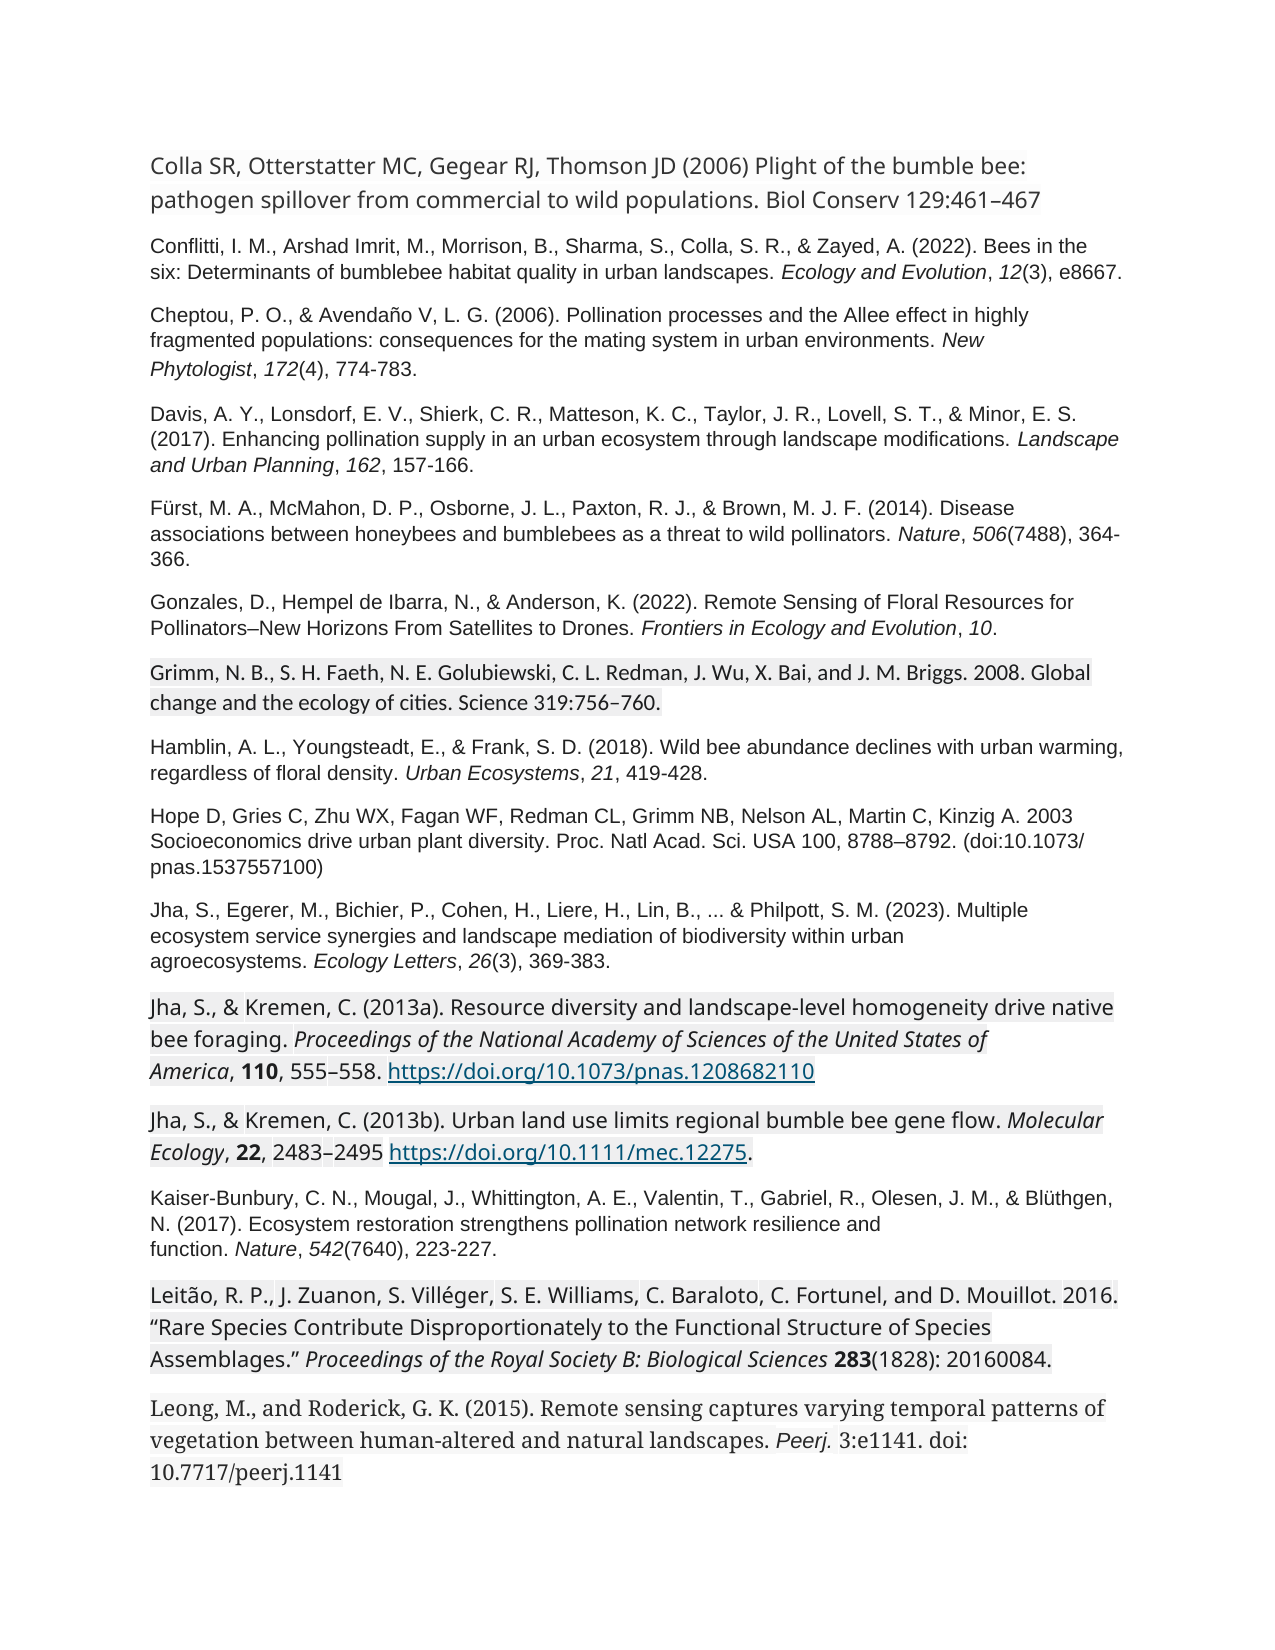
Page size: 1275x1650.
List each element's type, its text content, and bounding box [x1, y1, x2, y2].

text Jha, S., & Kremen, C. (2013b). Urban land use limits regional bumble bee gene flow. Molecular Ecology, 22, 2483–2495 https://doi.org/10.1111/mec.12275. [150, 1105, 1125, 1167]
text Hamblin, A. L., Youngsteadt, E., & Frank, S. D. (2018). Wild bee abundance declines with urban warming, regardless of floral density. Urban Ecosystems, 21, 419-428. [150, 759, 1125, 785]
text Gonzales, D., Hempel de Ibarra, N., & Anderson, K. (2022). Remote Sensing of Floral Resources for Pollinators–New Horizons From Satellites to Drones. Frontiers in Ecology and Evolution, 10. [150, 590, 1125, 639]
text Kaiser-Bunbury, C. N., Mougal, J., Whittington, A. E., Valentin, T., Gabriel, R., Olesen, J. M., & Blüthgen, N. (2017). Ecosystem restoration strengthens pollination network resilience and function. Nature, 542(7640), 223-227. [150, 1186, 1125, 1261]
text Jha, S., & Kremen, C. (2013a). Resource diversity and landscape-level homogeneity drive native bee foraging. Proceedings of the National Academy of Sciences of the United States of America, 110, 555–558. https://doi.org/10.1073/pnas.1208682110 [150, 992, 1125, 1086]
text Davis, A. Y., Lonsdorf, E. V., Shierk, C. R., Matteson, K. C., Taylor, J. R., Lovell, S. T., & Minor, E. S. (2017). Enhancing pollination supply in an urban ecosystem through landscape modifications. Landscape and Urban Planning, 162, 157-166. [150, 401, 1125, 477]
text Grimm, N. B., S. H. Faeth, N. E. Golubiewski, C. L. Redman, J. Wu, X. Bai, and J. M. Briggs. 2008. Global change and the ecology of cities. Science 319:756–760. [150, 658, 1125, 716]
text Cheptou, P. O., & Avendaño V, L. G. (2006). Pollination processes and the Allee effect in highly fragmented populations: consequences for the mating system in urban environments. New Phytologist, 172(4), 774-783. [150, 302, 1125, 382]
text Leong, M., and Roderick, G. K. (2015). Remote sensing captures varying temporal patterns of vegetation between human-altered and natural landscapes. Peerj. 3:e1141. doi: 10.7717/peerj.1141 [150, 1393, 1125, 1487]
text Fürst, M. A., McMahon, D. P., Osborne, J. L., Paxton, R. J., & Brown, M. J. F. (2014). Disease associations between honeybees and bumblebees as a threat to wild pollinators. Nature, 506(7488), 364-366. [150, 496, 1125, 571]
text Conflitti, I. M., Arshad Imrit, M., Morrison, B., Sharma, S., Colla, S. R., & Zayed, A. (2022). Bees in the six: Determinants of bumblebee habitat quality in urban landscapes. Ecology and Evolution, 12(3), e8667. [150, 234, 1125, 284]
text Hope D, Gries C, Zhu WX, Fagan WF, Redman CL, Grimm NB, Nelson AL, Martin C, Kinzig A. 2003 Socioeconomics drive urban plant diversity. Proc. Natl Acad. Sci. USA 100, 8788–8792. (doi:10.1073/ pnas.1537557100) [150, 803, 1125, 879]
text Jha, S., Egerer, M., Bichier, P., Cohen, H., Liere, H., Lin, B., ... & Philpott, S. M. (2023). Multiple ecosystem service synergies and landscape mediation of biodiversity within urban agroecosystems. Ecology Letters, 26(3), 369-383. [150, 898, 1125, 973]
text Colla SR, Otterstatter MC, Gegear RJ, Thomson JD (2006) Plight of the bumble bee: pathogen spillover from commercial to wild populations. Biol Conserv 129:461–467 [150, 150, 1125, 215]
text Leitão, R. P., J. Zuanon, S. Villéger, S. E. Williams, C. Baraloto, C. Fortunel, and D. Mouillot. 2016. “Rare Species Contribute Disproportionately to the Functional Structure of Species Assemblages.” Proceedings of the Royal Society B: Biological Sciences 283(1828): 20160084. [150, 1280, 1125, 1374]
